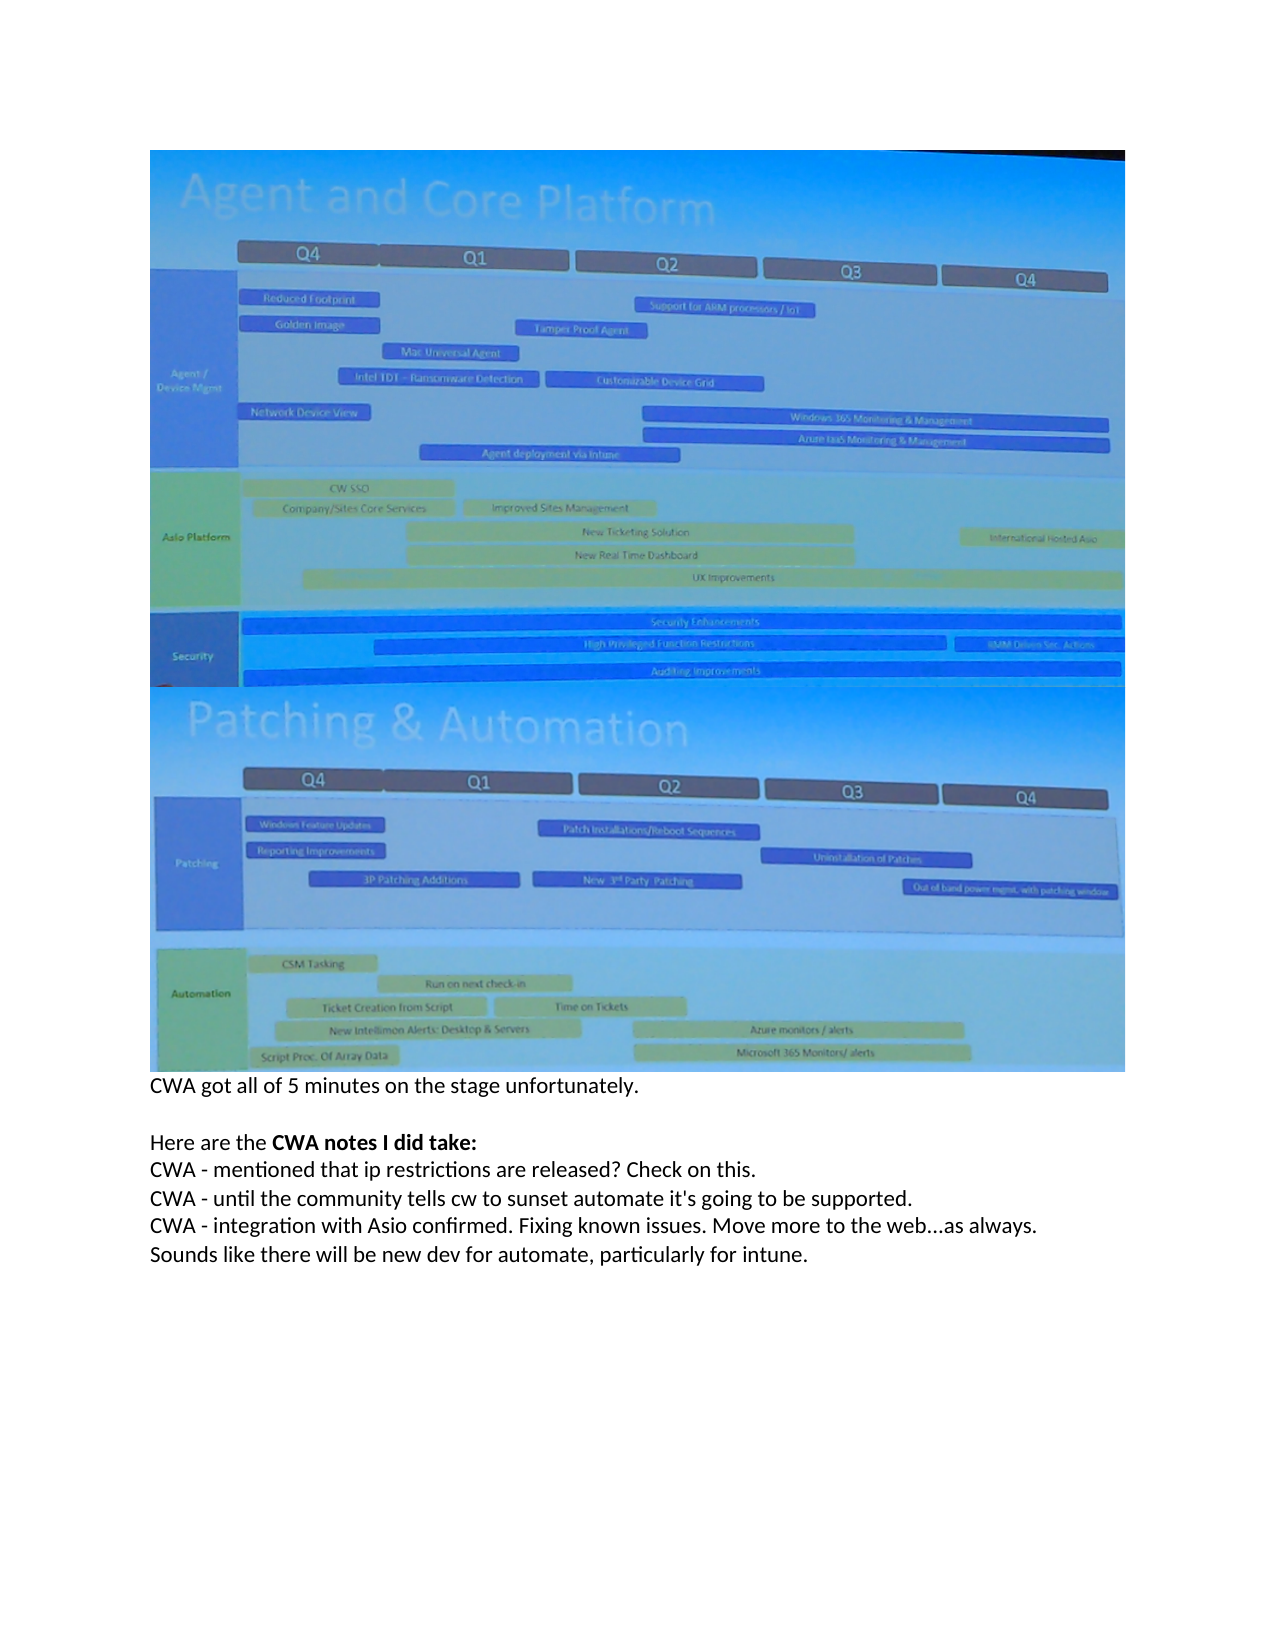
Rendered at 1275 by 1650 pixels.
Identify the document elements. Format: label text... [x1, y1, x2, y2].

text Sounds like there will be new dev for automate, particularly for intune. [150, 1240, 1125, 1268]
text CWA got all of 5 minutes on the stage unfortunately. [150, 1072, 1125, 1099]
text CWA - until the community tells cw to sunset automate it's going to be supported. [150, 1184, 1125, 1212]
text CWA - integration with Asio confirmed. Fixing known issues. Move more to the web...as always. [150, 1212, 1125, 1240]
text Here are the CWA notes I did take: [150, 1128, 1125, 1156]
picture [150, 150, 1125, 1072]
text CWA - mentioned that ip restrictions are released? Check on this. [150, 1156, 1125, 1184]
